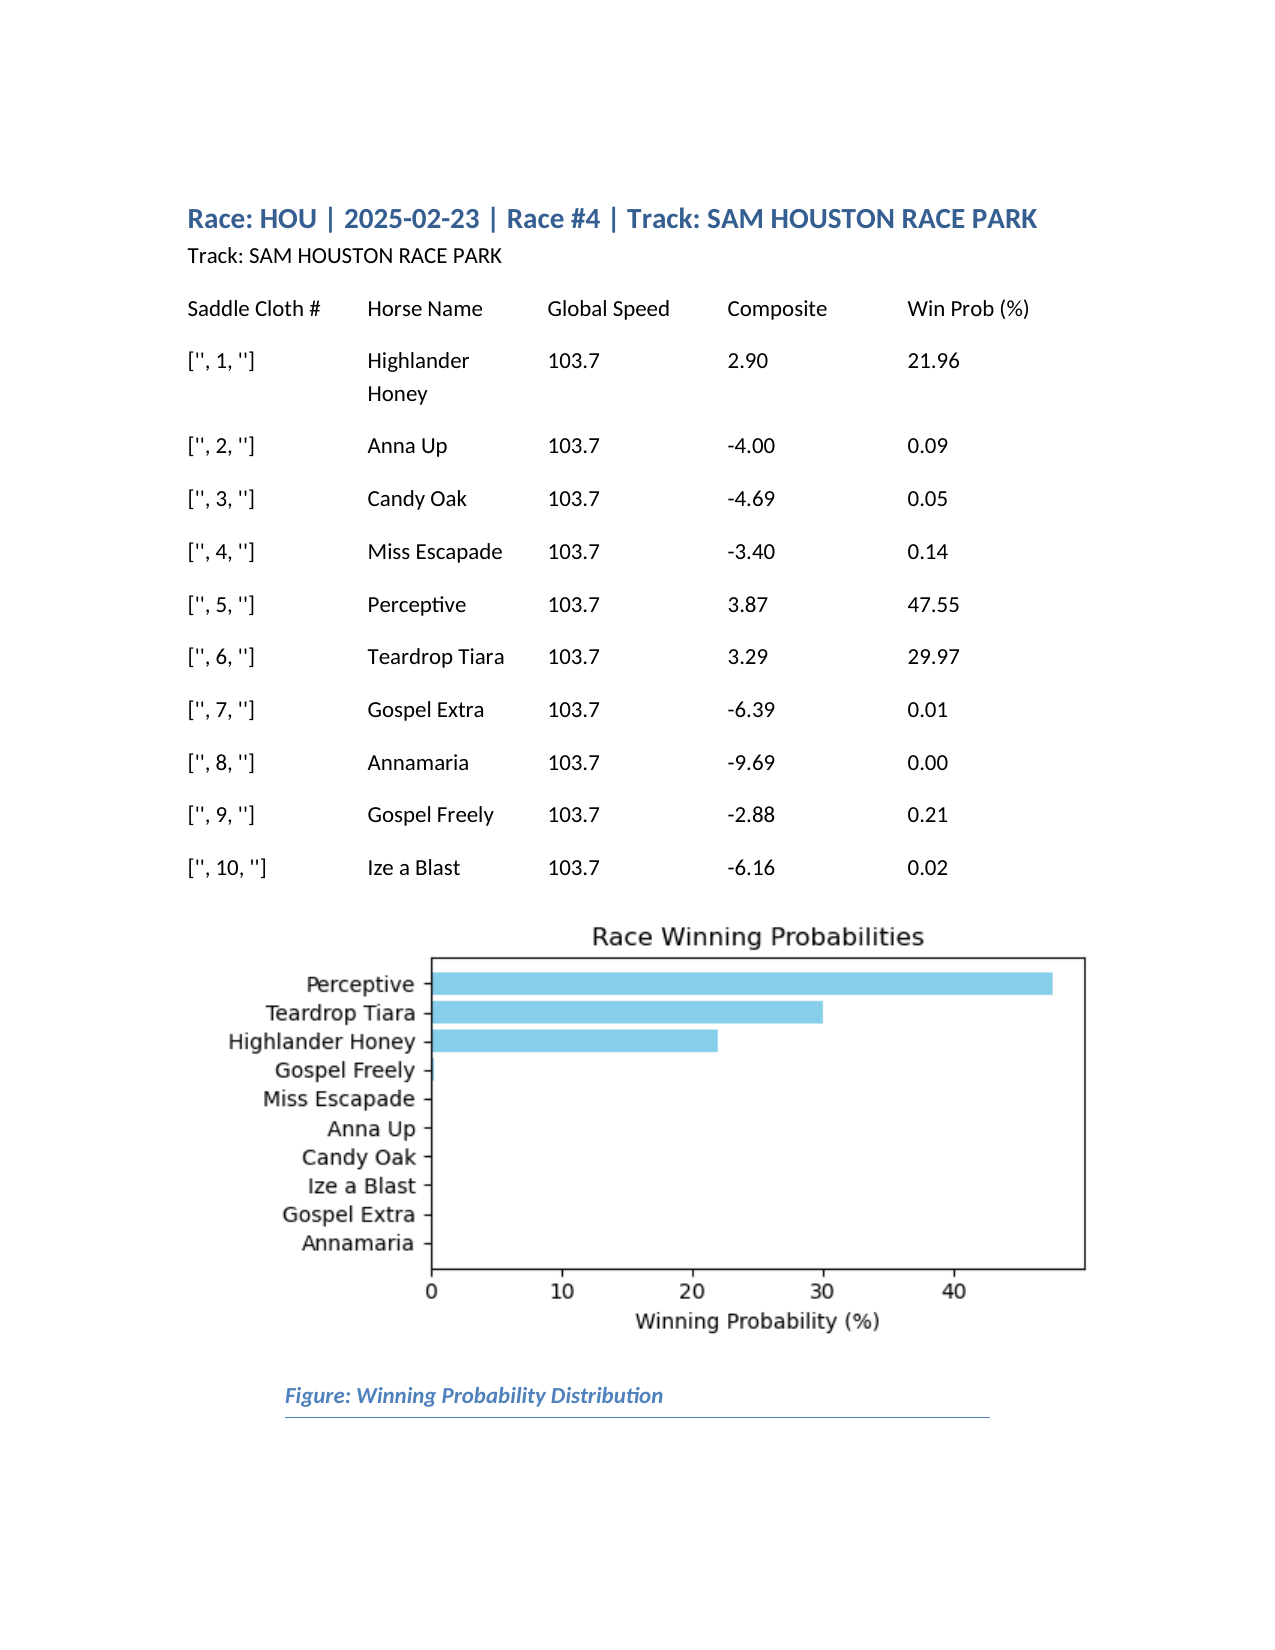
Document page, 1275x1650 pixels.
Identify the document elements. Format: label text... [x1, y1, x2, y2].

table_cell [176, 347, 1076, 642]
text Figure: Winning Probability Distribution [285, 1381, 990, 1417]
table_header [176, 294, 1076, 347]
text Track: SAM HOUSTON RACE PARK [187, 241, 1087, 269]
subtitle Race: HOU | 2025-02-23 | Race #4 | Track: SAM HOUSTON RACE PARK [187, 200, 1087, 236]
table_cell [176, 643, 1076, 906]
picture [206, 906, 1107, 1356]
